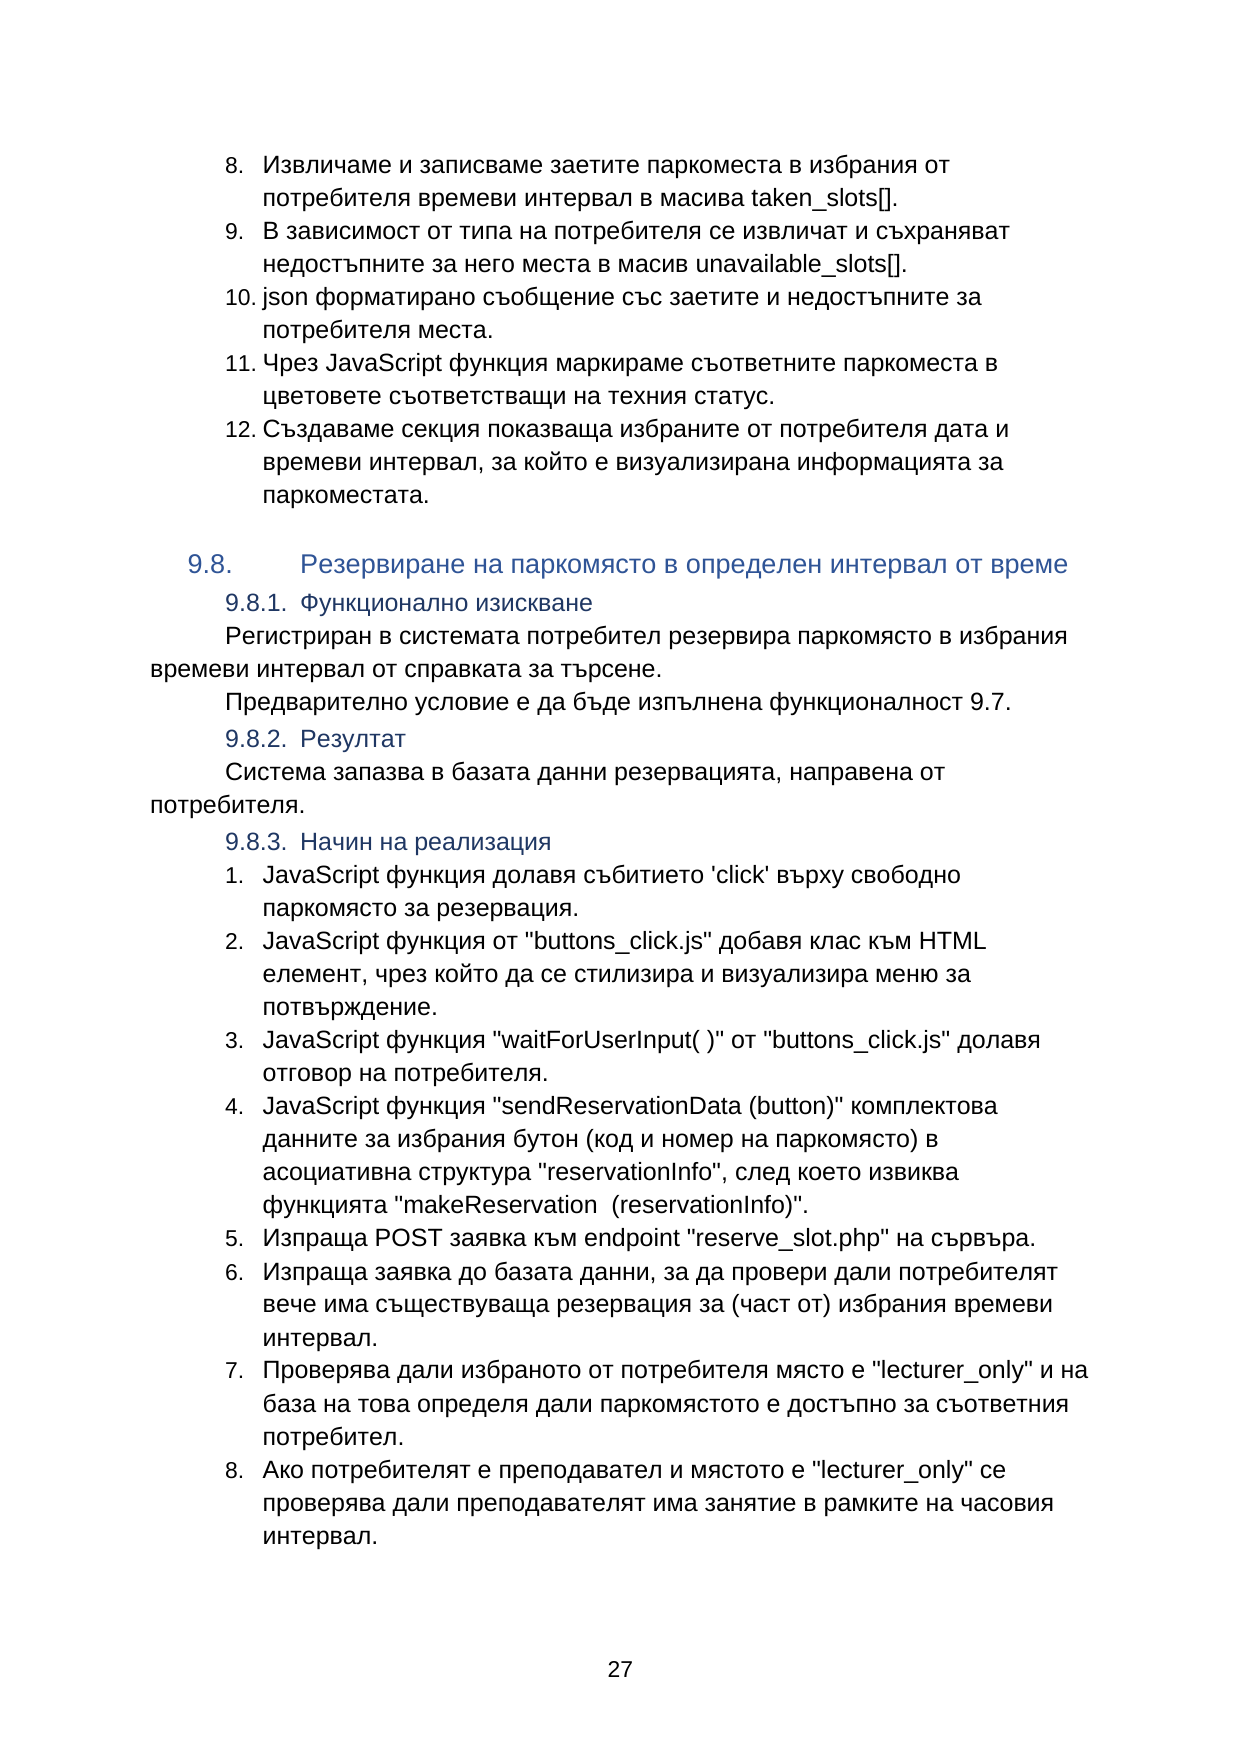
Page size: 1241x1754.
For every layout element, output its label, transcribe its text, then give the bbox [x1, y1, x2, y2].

list В зависимост от типа на потребителя се извличат и съхраняват недостъпните за него места в масив unavailable_slots[]. [225, 216, 1090, 278]
subtitle Начин на реализация [225, 827, 1090, 856]
subtitle Функционално изискване [225, 588, 1090, 616]
list Чрез JavaScript функция маркираме съответните паркоместа в цветовете съответстващи на техния статус. [225, 348, 1090, 410]
subtitle Резервиране на паркомясто в определен интервал от време [187, 548, 1090, 579]
list Създаваме секция показваща избраните от потребителя дата и времеви интервал, за който е визуализирана информацията за паркоместата. [225, 414, 1090, 509]
list JavaScript функция "sendReservationData (button)" комплектова данните за избрания бутон (код и номер на паркомясто) в асоциативна структура "reservationInfo", след което извиква функцията "makeReservation (reservationInfo)". [225, 1091, 1090, 1219]
list JavaScript функция от "buttons_click.js" добавя клас към HTML елемент, чрез който да се стилизира и визуализира меню за потвърждение. [225, 926, 1090, 1021]
list JavaScript функция долавя събитието 'click' върху свободно паркомясто за резервация. [225, 860, 1090, 922]
text Регистриран в системата потребител резервира паркомясто в избрания времеви интервал от справката за търсене. [150, 621, 1090, 682]
list json форматирано съобщение със заетите и недостъпните за потребителя места. [225, 282, 1090, 344]
list Изпраща POST заявка към endpoint "reserve_slot.php" на сървъра. [225, 1223, 1090, 1252]
list JavaScript функция "waitForUserInput( )" от "buttons_click.js" долавя отговор на потребителя. [225, 1025, 1090, 1087]
text Система запазва в базата данни резервацията, направена от потребителя. [150, 757, 1090, 819]
list Ако потребителят е преподавател и мястото е "lecturer_only" се проверява дали преподавателят има занятие в рамките на часовия интервал. [225, 1454, 1090, 1549]
text Предварително условие е да бъде изпълнена функционалност 9.7. [150, 687, 1090, 716]
list Изпраща заявка до базата данни, за да провери дали потребителят вече има съществуваща резервация за (част от) избрания времеви интервал. [225, 1256, 1090, 1351]
list Проверява дали избраното от потребителя място е "lecturer_only" и на база на това определя дали паркомястото е достъпно за съответния потребител. [225, 1356, 1090, 1450]
subtitle Резултат [225, 724, 1090, 753]
list Извличаме и записваме заетите паркоместа в избрания от потребителя времеви интервал в масива taken_slots[]. [225, 150, 1090, 212]
